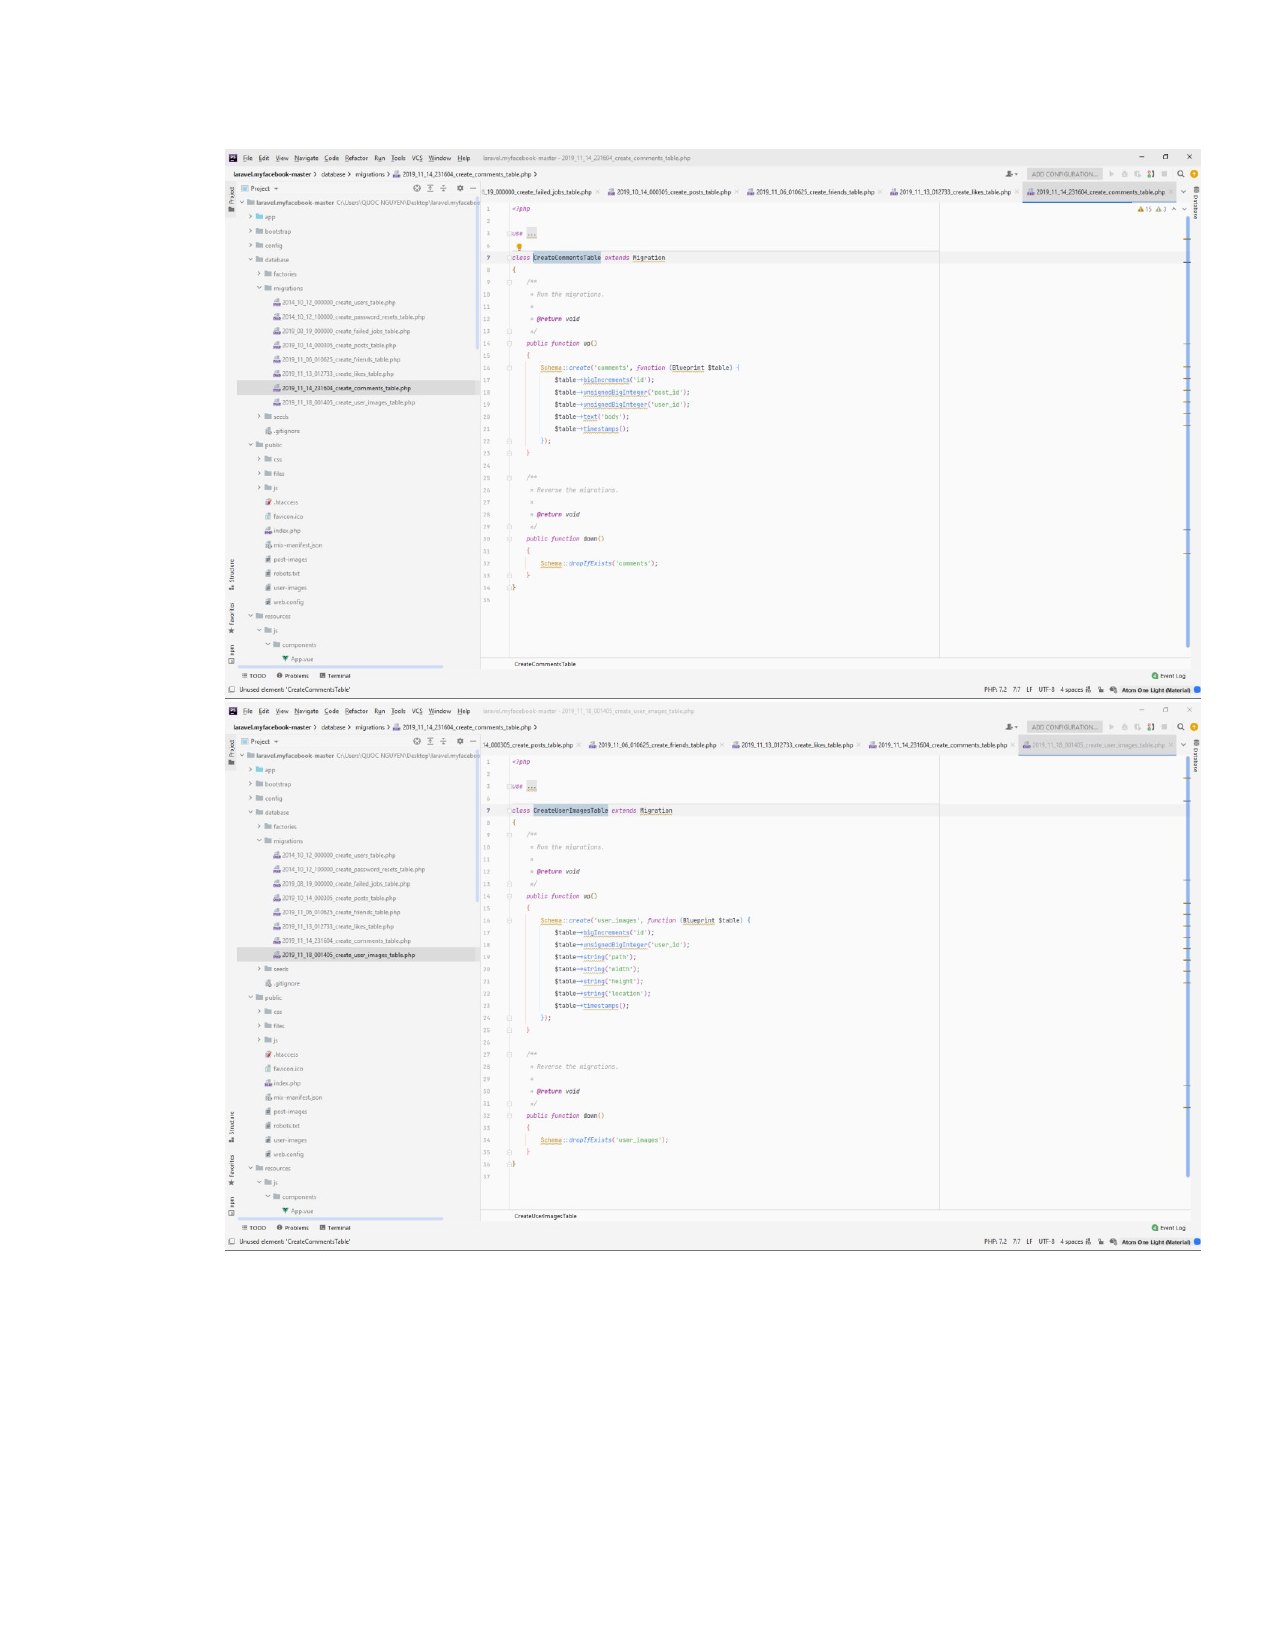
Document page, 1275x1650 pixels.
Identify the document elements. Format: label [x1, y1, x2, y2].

picture [225, 702, 1201, 1251]
picture [225, 149, 1201, 699]
